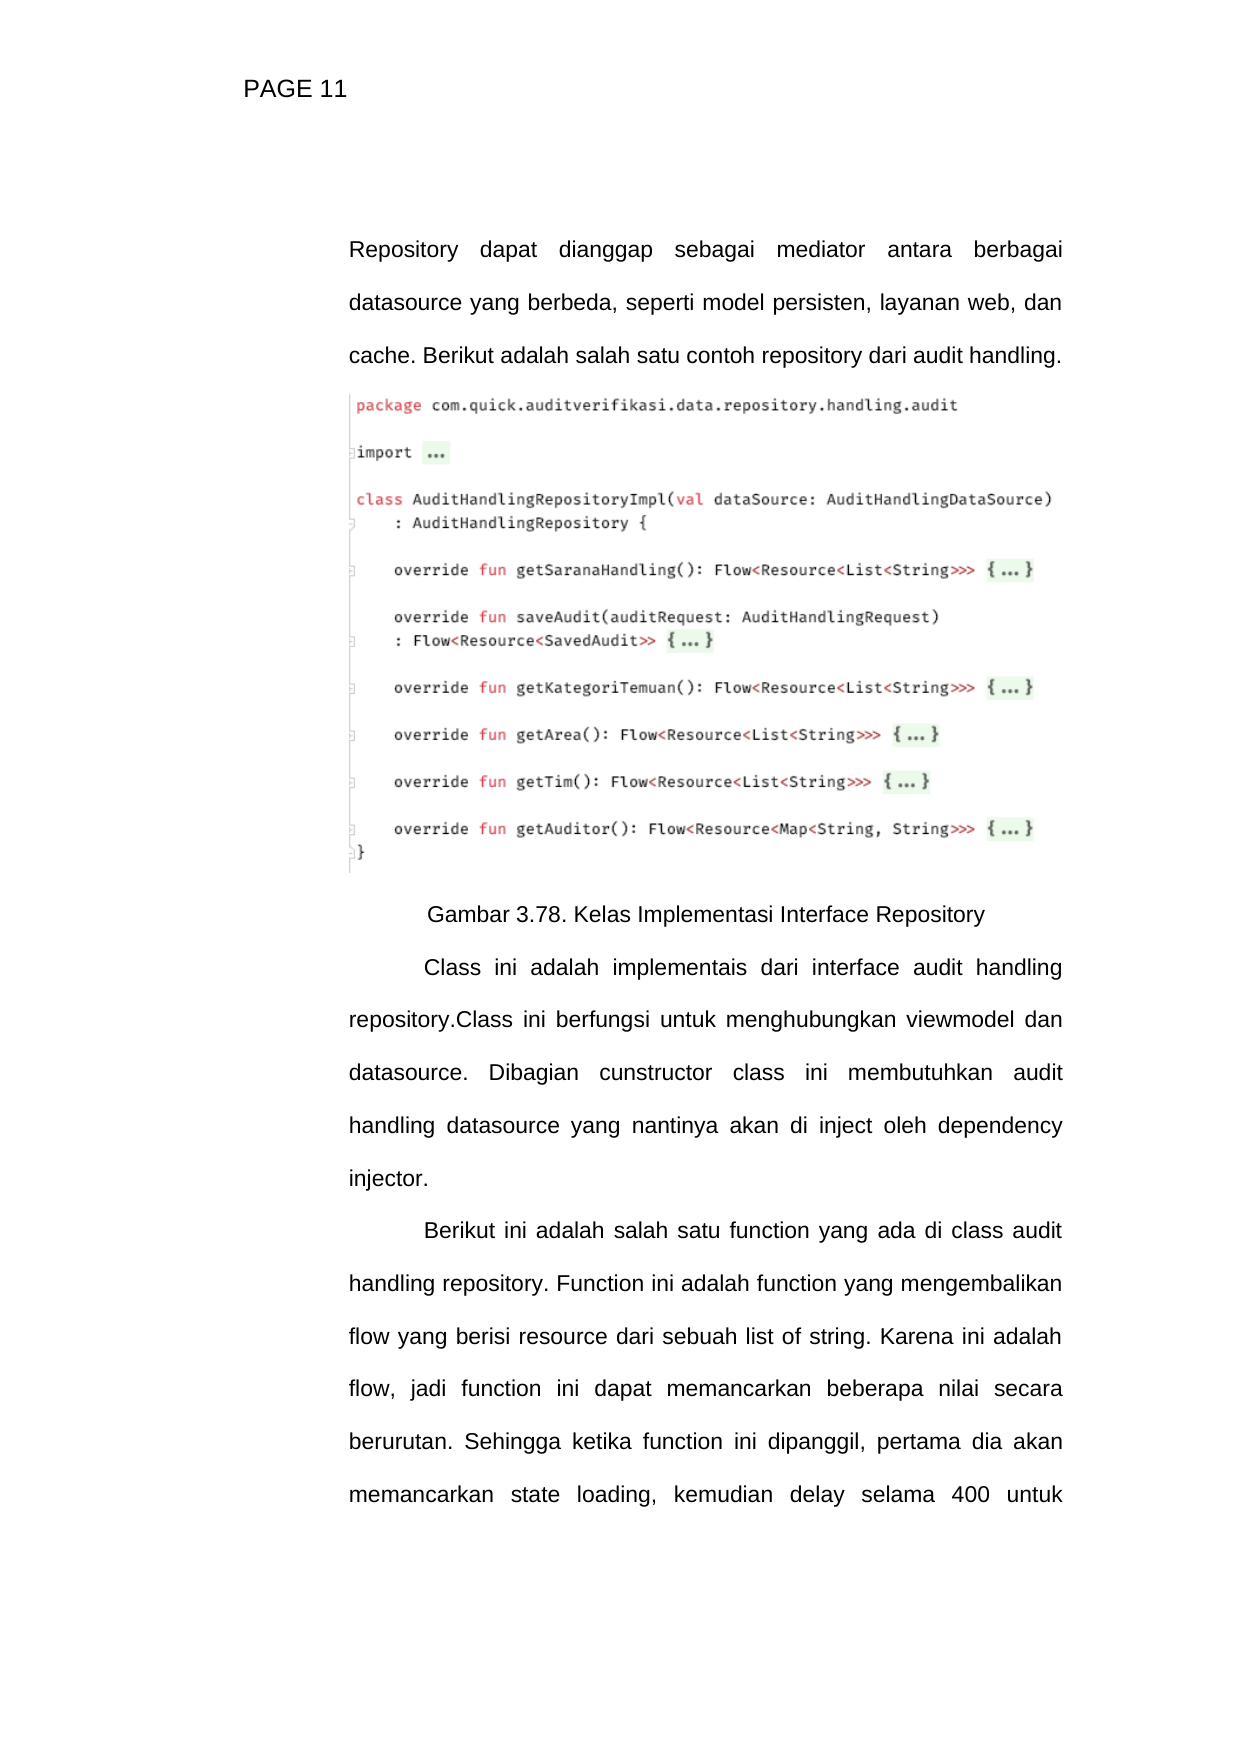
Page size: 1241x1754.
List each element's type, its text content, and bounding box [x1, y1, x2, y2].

picture [348, 394, 1062, 873]
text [349, 236, 1063, 368]
text Class ini adalah implementais dari interface audit handling repository.Class ini berfungsi untuk menghubungkan viewmodel dan datasource. Dibagian cunstructor class ini membutuhkan audit handling datasource yang nantinya akan di inject oleh dependency injector. [349, 954, 1063, 1191]
text Gambar 3.78. Kelas Implementasi Interface Repository [349, 901, 1063, 927]
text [349, 1217, 1063, 1507]
